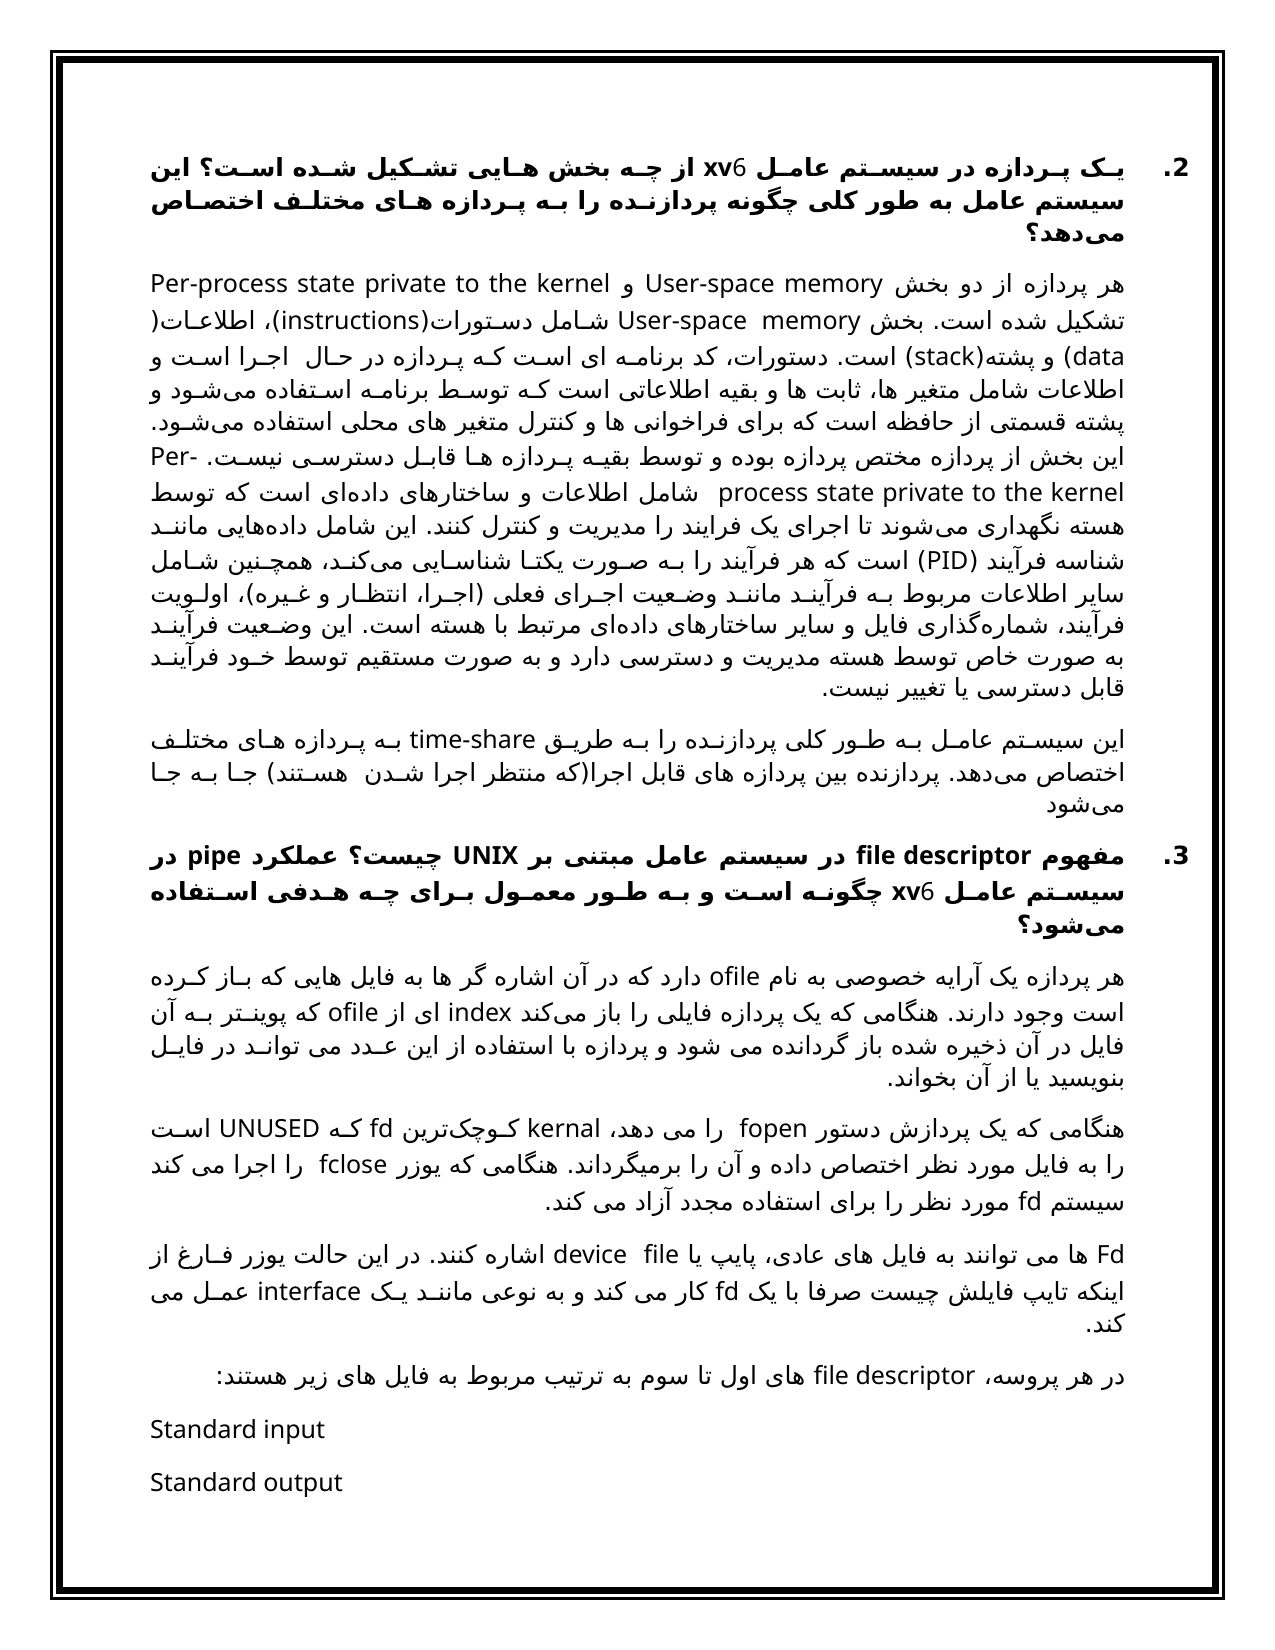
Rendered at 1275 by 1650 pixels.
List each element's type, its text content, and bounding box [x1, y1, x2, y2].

list یک پردازه در سیستم عامل xv6 از چه بخش هایی تشکیل شده است؟ این سیستم عامل به طور کلی چگونه پردازنده را به پردازه های مختلف اختصاص می‌دهد؟ [150, 150, 1162, 247]
text Fd ها می توانند به فایل های عادی، پایپ یا device file اشاره کنند. در این حالت یوزر فارغ از اینکه تایپ فایلش چیست صرفا با یک fd کار می کند و به نوعی مانند یک interface عمل می کند. [150, 1237, 1125, 1339]
text هر پردازه از دو بخش User-space memory و Per-process state private to the kernel تشکیل شده است. بخش User-space memory شامل دستورات(instructions)، اطلاعات(data) و پشته(stack) است. دستورات، کد برنامه ای است که پردازه در حال اجرا است و اطلاعات شامل متغیر ها، ثابت ها و بقیه اطلاعاتی است که توسط برنامه استفاده می‌شود و پشته قسمتی از حافظه است که برای فراخوانی ها و کنترل متغیر های محلی استفاده می‌شود. این بخش از پردازه مختص پردازه بوده و توسط بقیه پردازه ها قابل دسترسی نیست. Per-process state private to the kernel شامل اطلاعات و ساختارهای داده‌ای است که توسط هسته نگهداری می‌شوند تا اجرای یک فرایند را مدیریت و کنترل کنند. این شامل داده‌هایی مانند شناسه فرآیند (PID) است که هر فرآیند را به صورت یکتا شناسایی می‌کند، همچنین شامل سایر اطلاعات مربوط به فرآیند مانند وضعیت اجرای فعلی (اجرا، انتظار و غیره)، اولویت فرآیند، شماره‌گذاری فایل و سایر ساختارهای داده‌ای مرتبط با هسته است. این وضعیت فرآیند به صورت خاص توسط هسته مدیریت و دسترسی دارد و به صورت مستقیم توسط خود فرآیند قابل دسترسی یا تغییر نیست. [150, 266, 1125, 703]
text این سیستم عامل به طور کلی پردازنده را به طریق time-share به پردازه های مختلف اختصاص می‌دهد. پردازنده بین پردازه های قابل اجرا(که منتظر اجرا شدن هستند) جا به جا می‌شود [150, 722, 1125, 819]
list مفهوم file descriptor در سیستم عامل مبتنی بر UNIX چیست؟ عملکرد pipe در سیستم عامل xv6 چگونه است و به طور معمول برای چه هدفی استفاده می‌شود؟ [150, 838, 1162, 939]
text هنگامی که یک پردازش دستور fopen را می دهد، kernal کوچک‌ترین fd که UNUSED است را به فایل مورد نظر اختصاص داده و آن را برمیگرداند. هنگامی که یوزر fclose را اجرا می کند سیستم fd مورد نظر را برای استفاده مجدد آزاد می کند. [150, 1111, 1125, 1218]
text Standard output [150, 1465, 1125, 1499]
text در هر پروسه، file descriptor های اول تا سوم به ترتیب مربوط به فایل های زیر هستند: [150, 1358, 1125, 1392]
text هر پردازه یک آرایه خصوصی به نام ofile دارد که در آن اشاره گر ها به فایل هایی که باز کرده است وجود دارند. هنگامی که یک پردازه فایلی را باز می‌کند index ای از ofile که پوینتر به آن فایل در آن ذخیره شده باز گردانده می شود و پردازه با استفاده از این عدد می تواند در فایل بنویسید یا از آن بخواند. [150, 958, 1125, 1092]
text Standard input [150, 1411, 1125, 1445]
